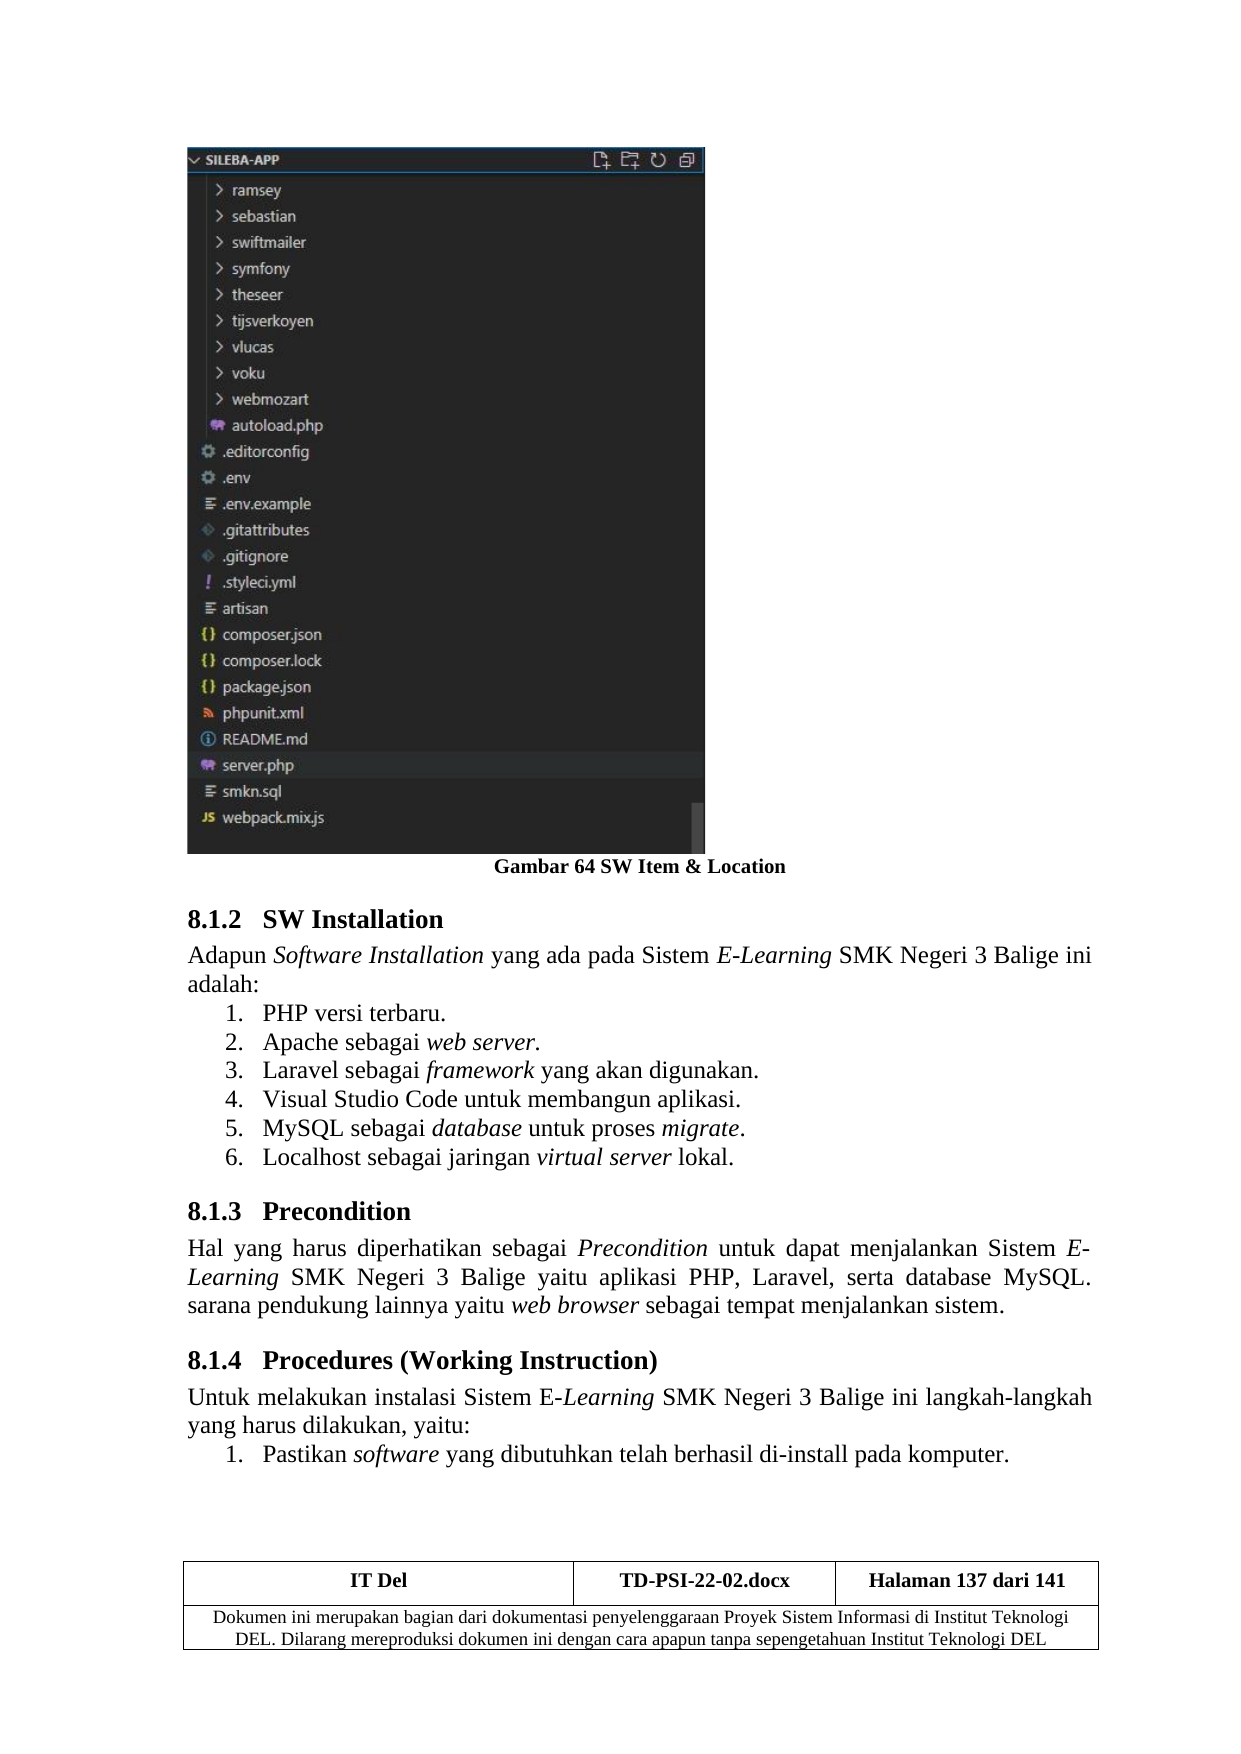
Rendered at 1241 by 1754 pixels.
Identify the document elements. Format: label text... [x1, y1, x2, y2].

text Gambar 64 SW Item & Location [187, 854, 1092, 878]
text Hal yang harus diperhatikan sebagai Precondition untuk dapat menjalankan Sistem E-Learning SMK Negeri 3 Balige yaitu aplikasi PHP, Laravel, serta database MySQL. sarana pendukung lainnya yaitu web browser sebagai tempat menjalankan sistem. [187, 1233, 1092, 1319]
picture [187, 147, 706, 854]
text Untuk melakukan instalasi Sistem E-Learning SMK Negeri 3 Balige ini langkah-langkah yang harus dilakukan, yaitu: [187, 1382, 1092, 1439]
text Adapun Software Installation yang ada pada Sistem E-Learning SMK Negeri 3 Balige ini adalah: [187, 941, 1092, 998]
list Localhost sebagai jaringan virtual server lokal. [225, 1142, 1092, 1171]
list MySQL sebagai database untuk proses migrate. [225, 1113, 1092, 1142]
list Apache sebagai web server. [225, 1027, 1092, 1056]
list PHP versi terbaru. [225, 998, 1092, 1027]
subtitle SW Installation [187, 903, 1092, 934]
subtitle Procedures (Working Instruction) [187, 1344, 1092, 1375]
subtitle Precondition [187, 1196, 1092, 1227]
list Visual Studio Code untuk membangun aplikasi. [225, 1084, 1092, 1113]
list Laravel sebagai framework yang akan digunakan. [225, 1056, 1092, 1084]
list Pastikan software yang dibutuhkan telah berhasil di-install pada komputer. [225, 1439, 1092, 1468]
